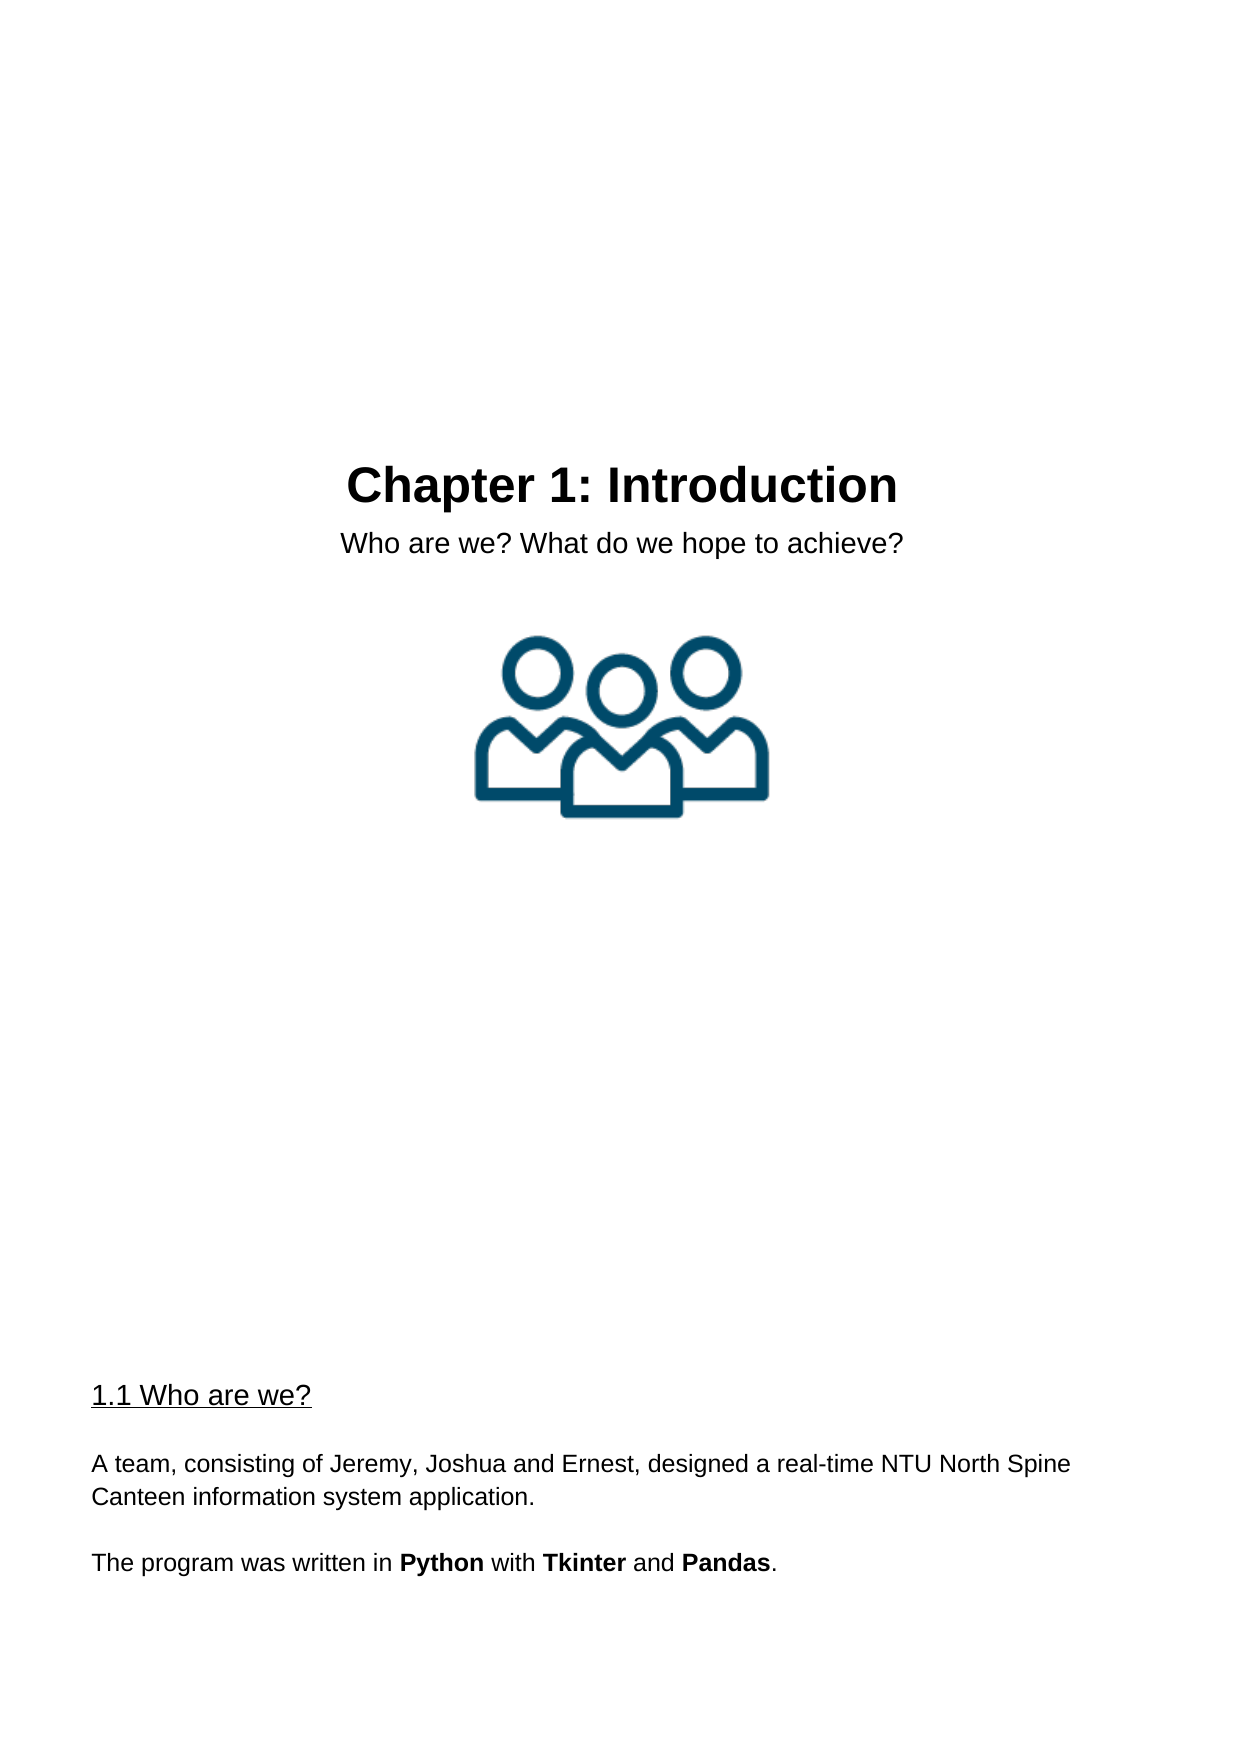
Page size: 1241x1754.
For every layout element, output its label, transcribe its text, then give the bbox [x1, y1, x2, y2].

picture [459, 564, 785, 890]
text Who are we? What do we hope to achieve? [91, 526, 1153, 559]
text The program was written in Python with Tkinter and Pandas. [91, 1548, 1153, 1577]
text 1.1 Who are we? [91, 1378, 1153, 1411]
text A team, consisting of Jeremy, Joshua and Ernest, designed a real-time NTU North Spine Canteen information system application. [91, 1449, 1153, 1511]
subtitle Chapter 1: Introduction [91, 456, 1153, 513]
